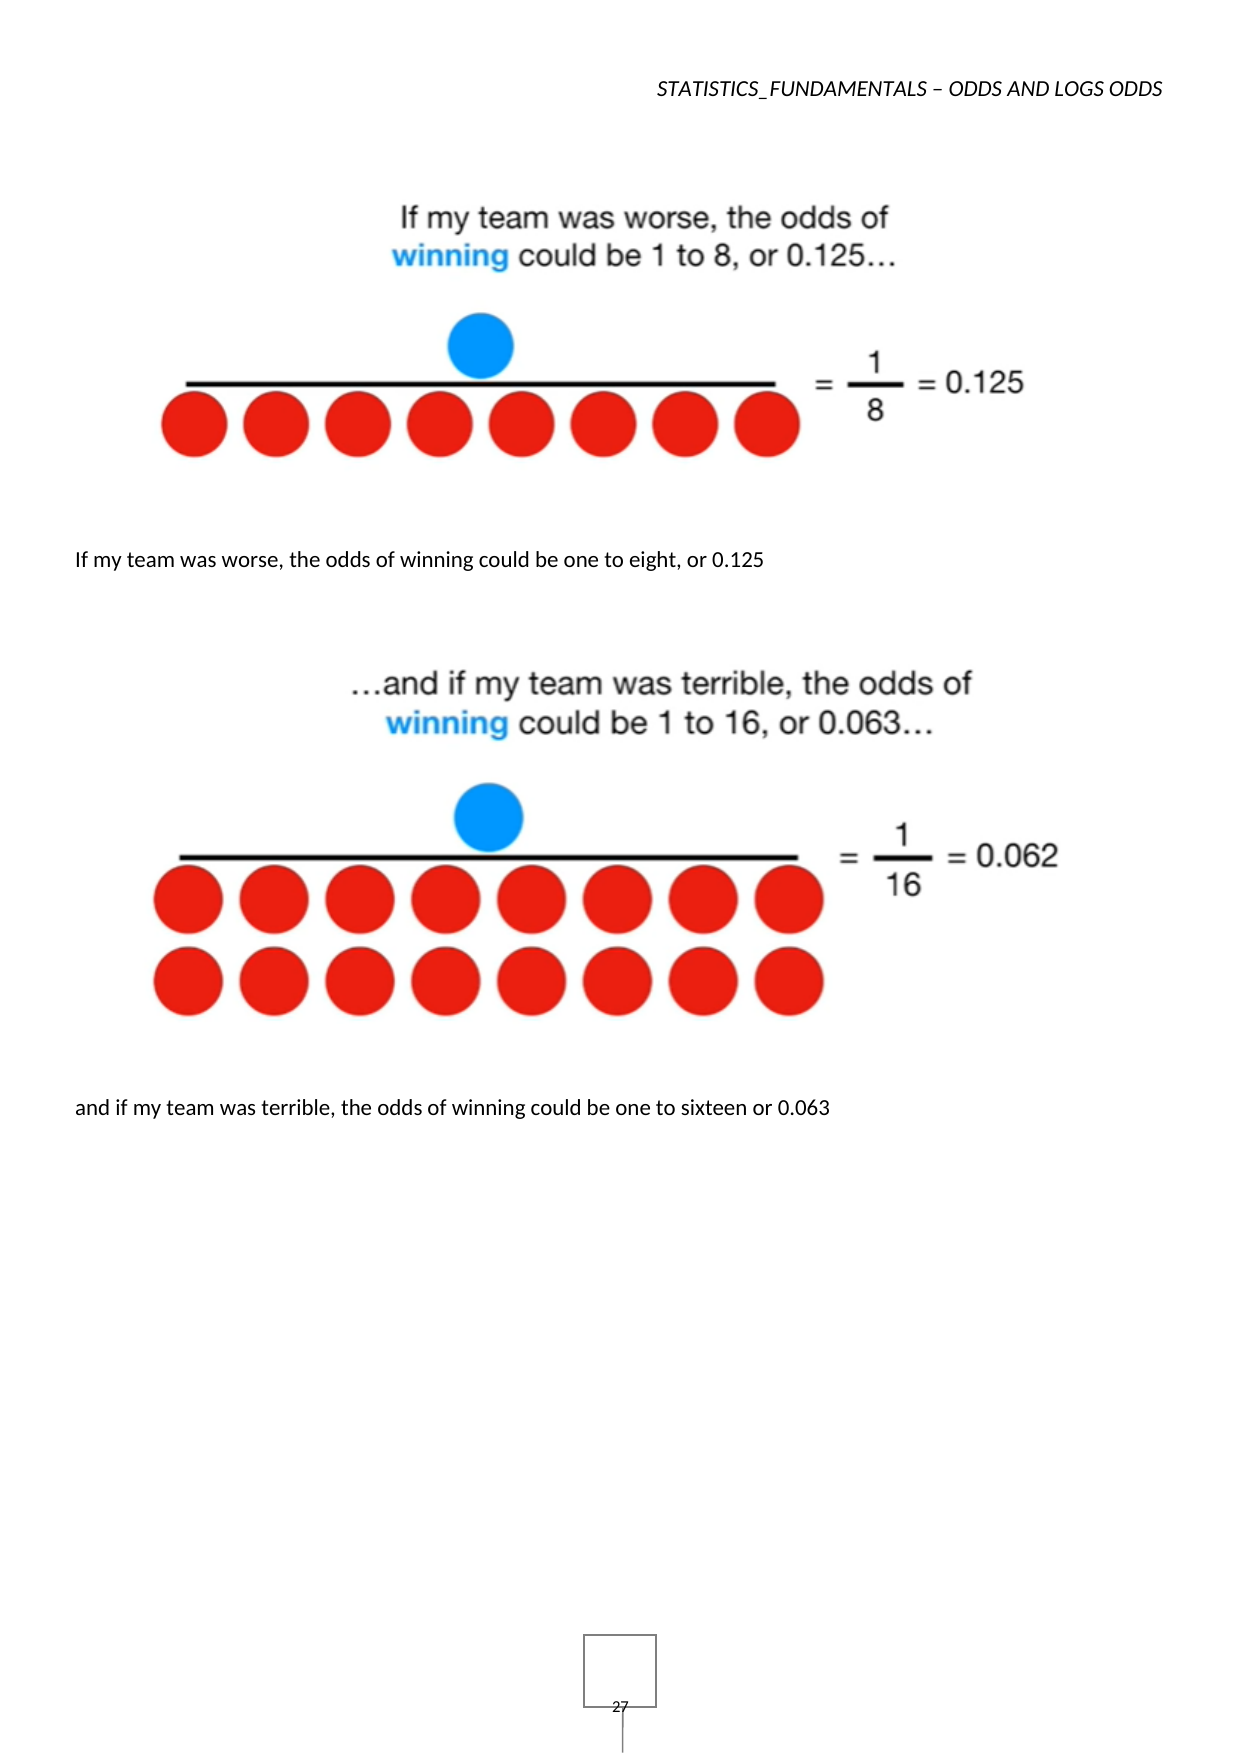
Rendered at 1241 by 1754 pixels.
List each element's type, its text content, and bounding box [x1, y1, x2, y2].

picture [75, 129, 1166, 546]
picture [75, 601, 1166, 1094]
text If my team was worse, the odds of winning could be one to eight, or 0.125 [75, 546, 1165, 573]
text and if my team was terrible, the odds of winning could be one to sixteen or 0.063 [75, 1094, 1165, 1121]
